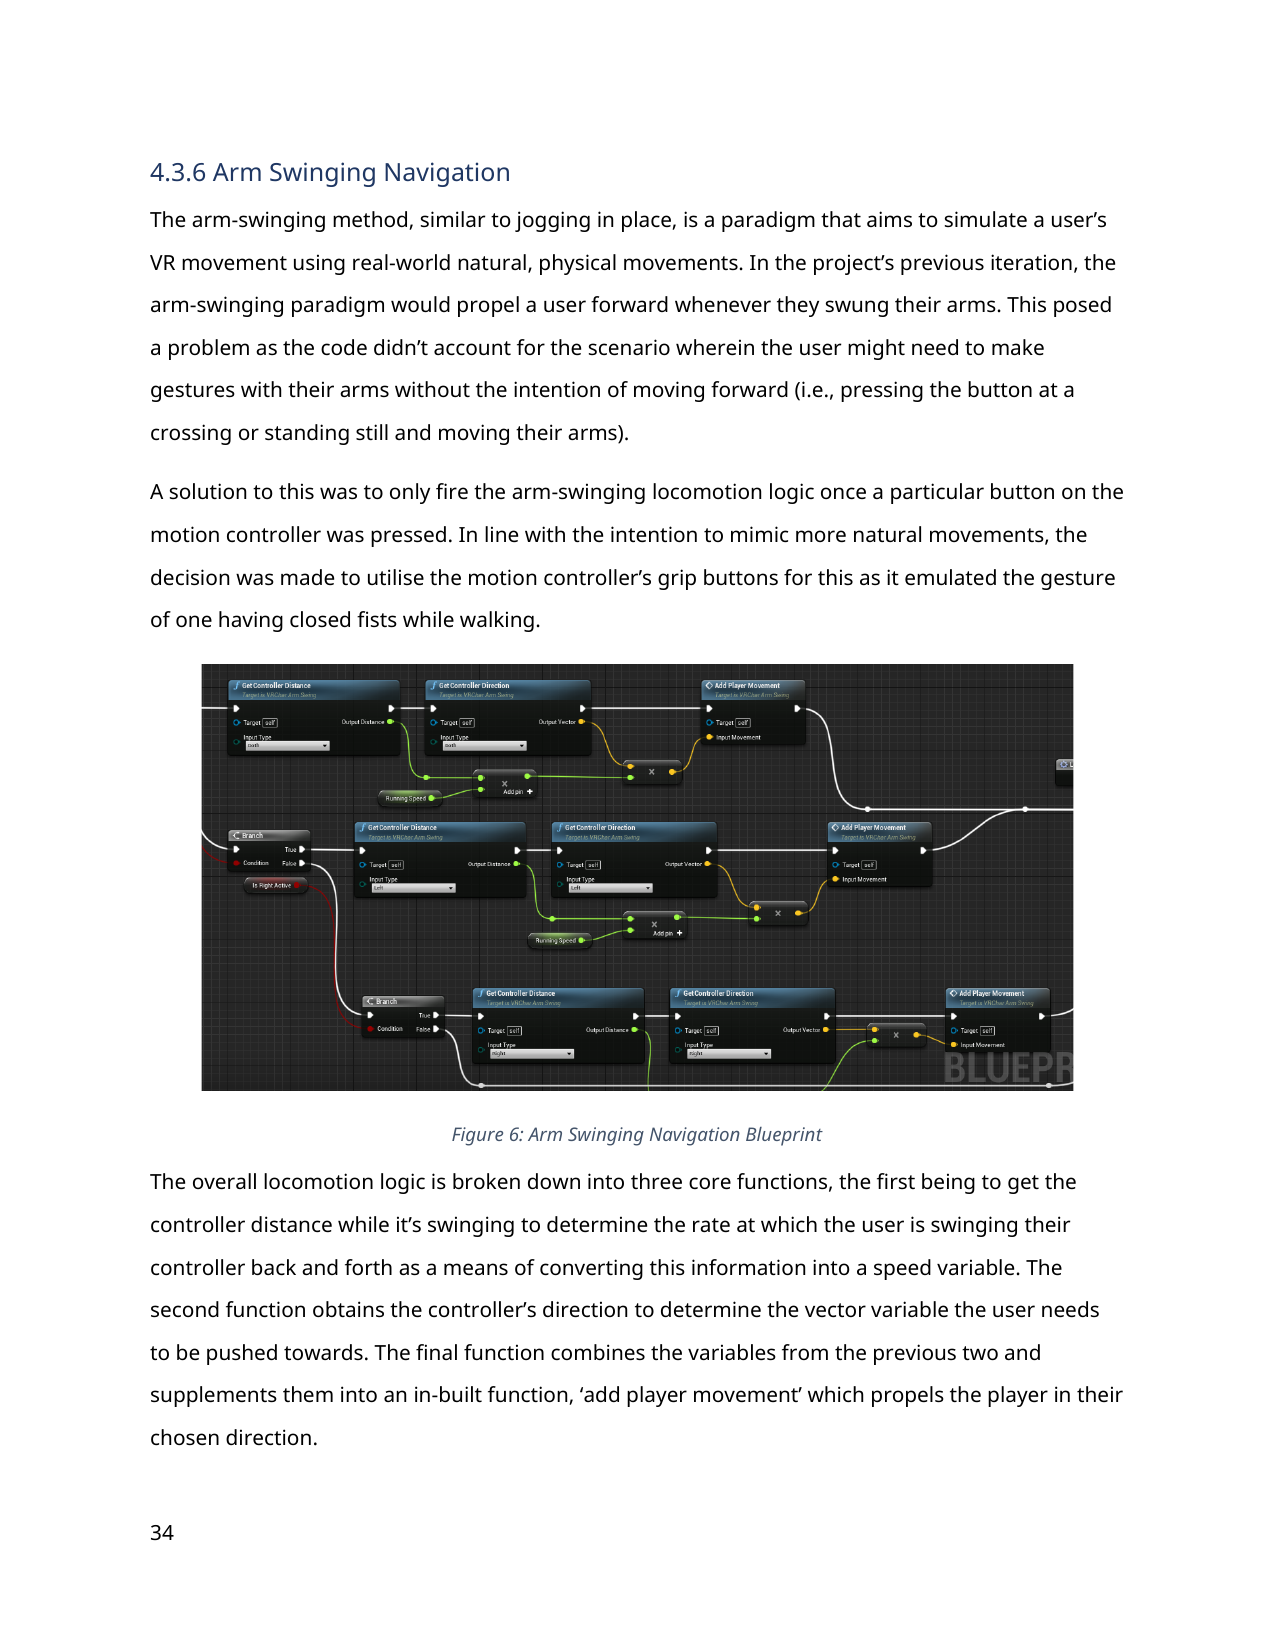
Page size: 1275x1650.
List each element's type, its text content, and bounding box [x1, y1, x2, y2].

text Figure 6: Arm Swinging Navigation Blueprint [150, 1121, 1125, 1147]
subtitle 4.3.6 Arm Swinging Navigation [150, 154, 1125, 188]
text A solution to this was to only fire the arm-swinging locomotion logic once a particular button on the motion controller was pressed. In line with the intention to mimic more natural movements, the decision was made to utilise the motion controller’s grip buttons for this as it emulated the gesture of one having closed fists while walking. [150, 477, 1125, 634]
picture [201, 664, 1074, 1091]
text The overall locomotion logic is broken down into three core functions, the first being to get the controller distance while it’s swinging to determine the rate at which the user is swinging their controller back and forth as a means of converting this information into a speed variable. The second function obtains the controller’s direction to determine the vector variable the user needs to be pushed towards. The final function combines the variables from the previous two and supplements them into an in-built function, ‘add player movement’ which propels the player in their chosen direction. [150, 1167, 1125, 1451]
text The arm-swinging method, similar to jogging in place, is a paradigm that aims to simulate a user’s VR movement using real-world natural, physical movements. In the project’s previous iteration, the arm-swinging paradigm would propel a user forward whenever they swung their arms. This posed a problem as the code didn’t account for the scenario wherein the user might need to make gestures with their arms without the intention of moving forward (i.e., pressing the button at a crossing or standing still and moving their arms). [150, 205, 1125, 447]
